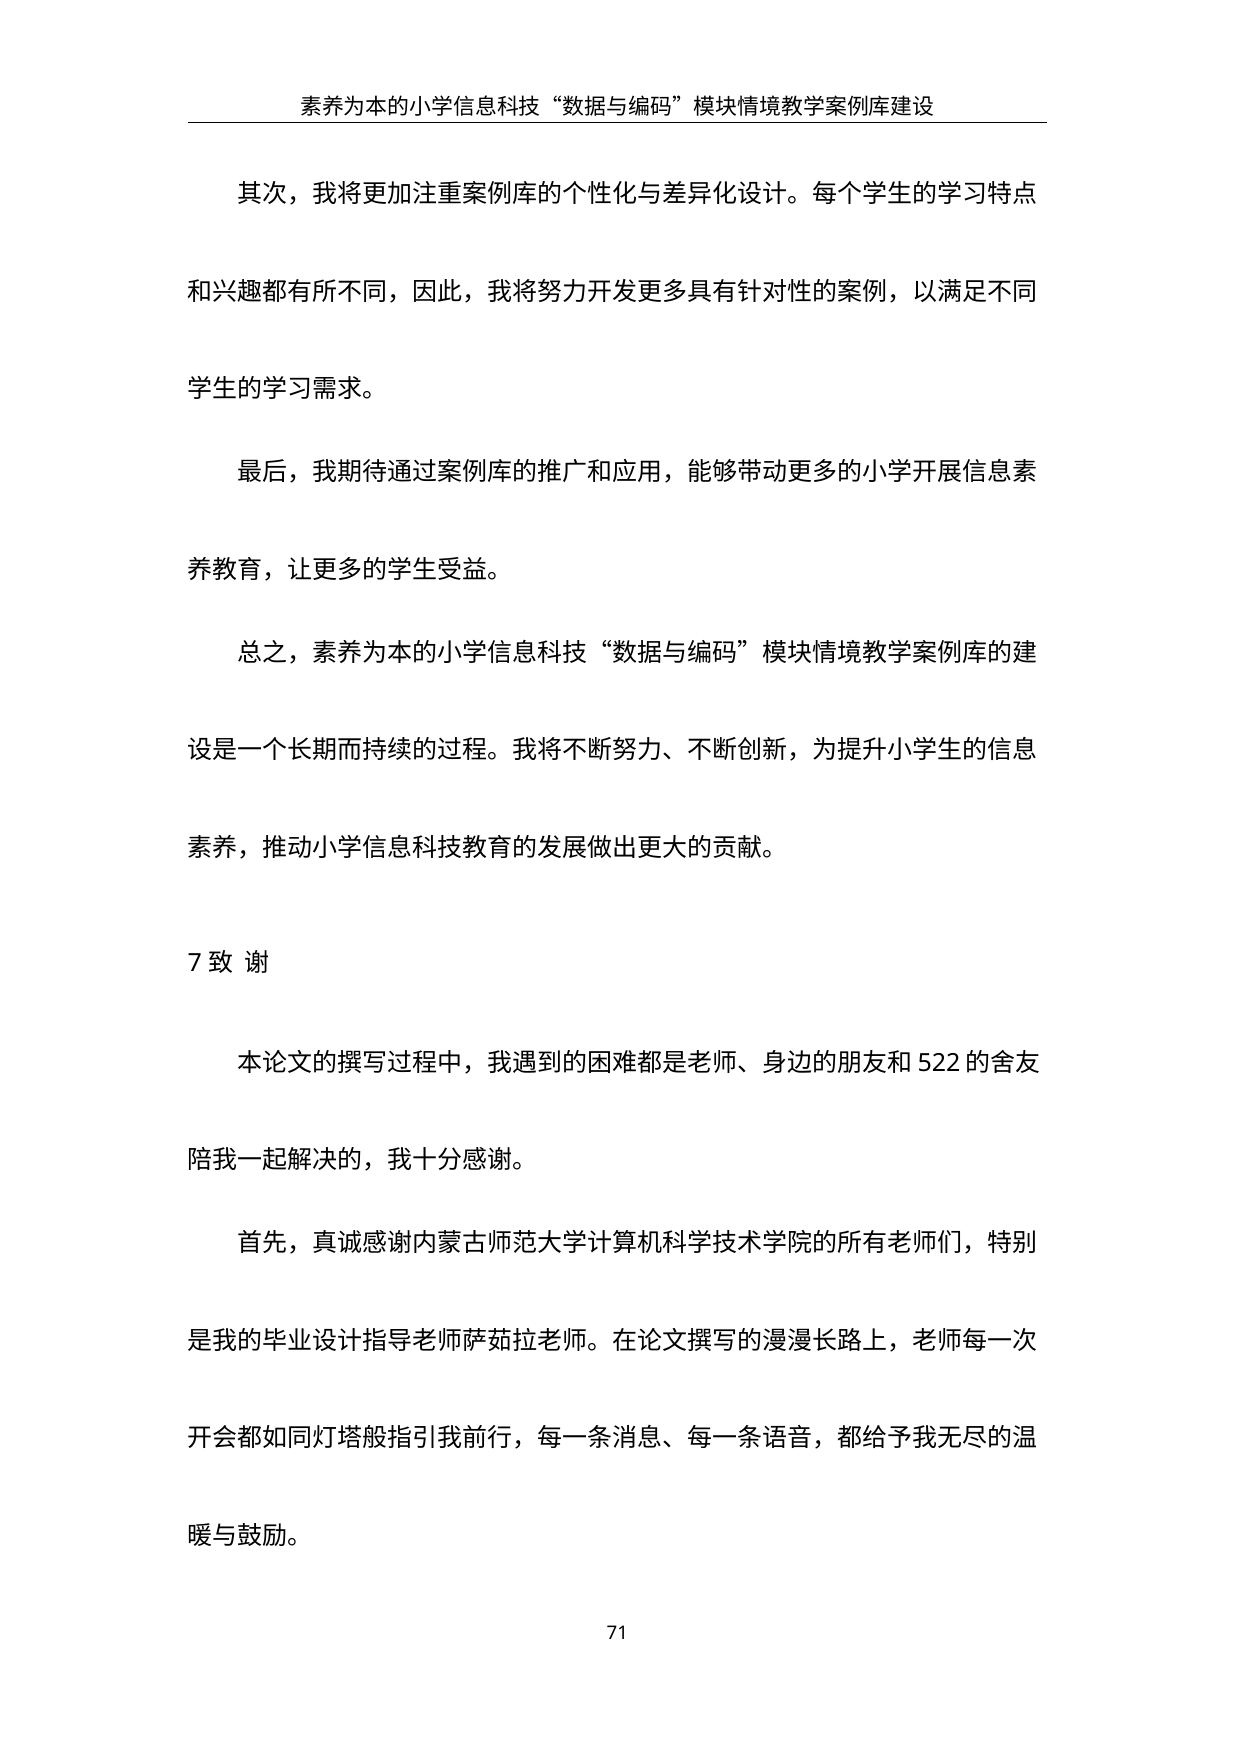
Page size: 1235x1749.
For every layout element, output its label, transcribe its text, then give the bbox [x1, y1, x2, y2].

text 首先，真诚感谢内蒙古师范大学计算机科学技术学院的所有老师们，特别是我的毕业设计指导老师萨茹拉老师。在论文撰写的漫漫长路上，老师每一次开会都如同灯塔般指引我前行，每一条消息、每一条语音，都给予我无尽的温暖与鼓励。 [187, 1208, 1047, 1566]
text 总之，素养为本的小学信息科技“数据与编码”模块情境教学案例库的建设是一个长期而持续的过程。我将不断努力、不断创新，为提升小学生的信息素养，推动小学信息科技教育的发展做出更大的贡献。 [187, 618, 1047, 878]
text 本论文的撰写过程中，我遇到的困难都是老师、身边的朋友和522的舍友陪我一起解决的，我十分感谢。 [187, 1028, 1047, 1190]
text 最后，我期待通过案例库的推广和应用，能够带动更多的小学开展信息素养教育，让更多的学生受益。 [187, 437, 1047, 600]
text 其次，我将更加注重案例库的个性化与差异化设计。每个学生的学习特点和兴趣都有所不同，因此，我将努力开发更多具有针对性的案例，以满足不同学生的学习需求。 [187, 159, 1047, 419]
subtitle 7 致 谢 [187, 928, 1047, 993]
